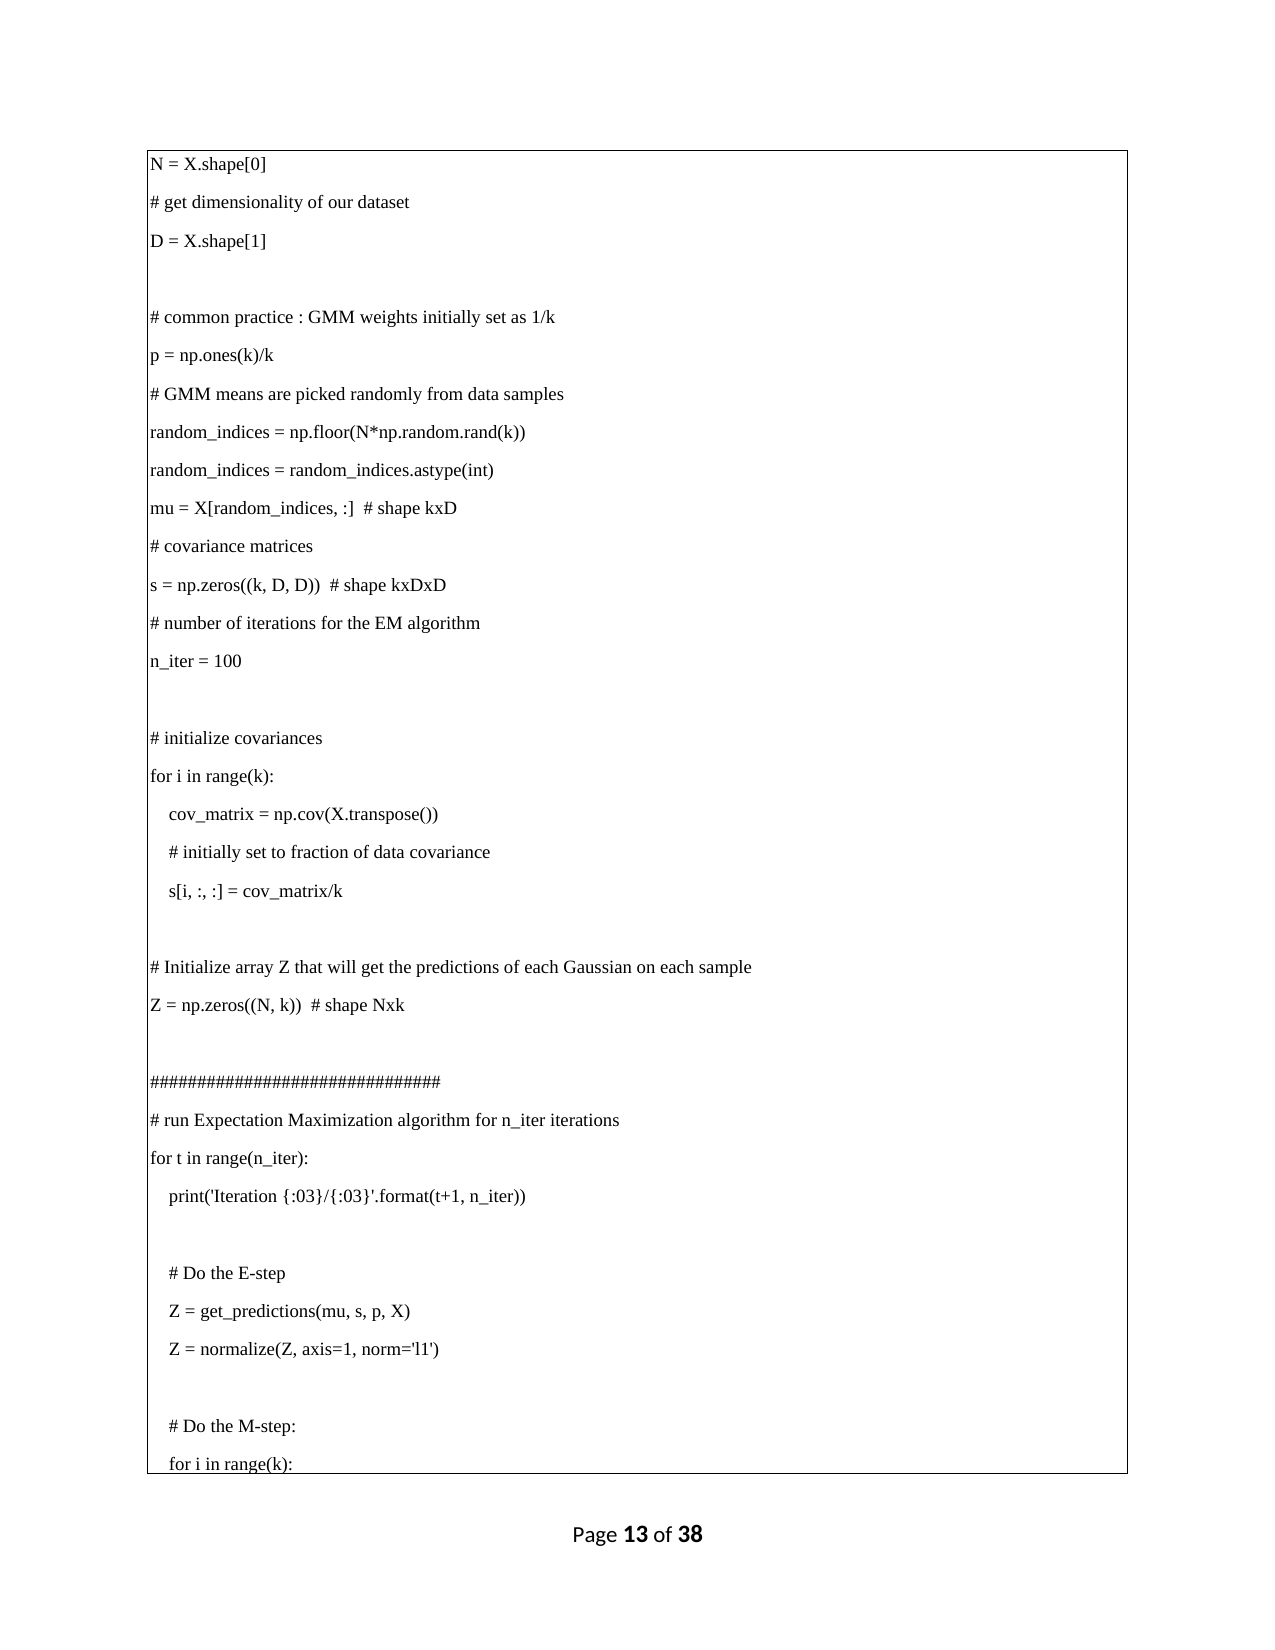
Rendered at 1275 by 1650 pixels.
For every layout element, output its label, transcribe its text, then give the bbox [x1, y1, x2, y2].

text mu = X[random_indices, :] # shape kxD [148, 494, 1127, 519]
text for i in range(k): [148, 762, 1127, 786]
text # number of iterations for the EM algorithm [148, 609, 1127, 633]
text cov_matrix = np.cov(X.transpose()) [148, 800, 1127, 824]
text ############################### [148, 1067, 1127, 1092]
text # initialize covariances [148, 723, 1127, 748]
text N = X.shape[0] [148, 151, 1127, 175]
text # get dimensionality of our dataset [148, 188, 1127, 213]
text for i in range(k): [148, 1450, 1127, 1473]
text print('Iteration {:03}/{:03}'.format(t+1, n_iter)) [148, 1182, 1127, 1207]
text Z = np.zeros((N, k)) # shape Nxk [148, 991, 1127, 1016]
text for t in range(n_iter): [148, 1144, 1127, 1169]
text # covariance matrices [148, 532, 1127, 557]
text # initially set to fraction of data covariance [148, 838, 1127, 863]
text # Initialize array Z that will get the predictions of each Gaussian on each sample [148, 953, 1127, 977]
text n_iter = 100 [148, 647, 1127, 672]
text # Do the E-step [148, 1259, 1127, 1283]
text # GMM means are picked randomly from data samples [148, 379, 1127, 404]
text p = np.ones(k)/k [148, 341, 1127, 366]
text Z = get_predictions(mu, s, p, X) [148, 1297, 1127, 1322]
text s = np.zeros((k, D, D)) # shape kxDxD [148, 571, 1127, 595]
text # run Expectation Maximization algorithm for n_iter iterations [148, 1106, 1127, 1130]
text D = X.shape[1] [148, 226, 1127, 251]
text random_indices = np.floor(N*np.random.rand(k)) [148, 418, 1127, 442]
text # Do the M-step: [148, 1412, 1127, 1436]
text # common practice : GMM weights initially set as 1/k [148, 303, 1127, 328]
text random_indices = random_indices.astype(int) [148, 456, 1127, 481]
text Z = normalize(Z, axis=1, norm='l1') [148, 1335, 1127, 1360]
text s[i, :, :] = cov_matrix/k [148, 876, 1127, 901]
